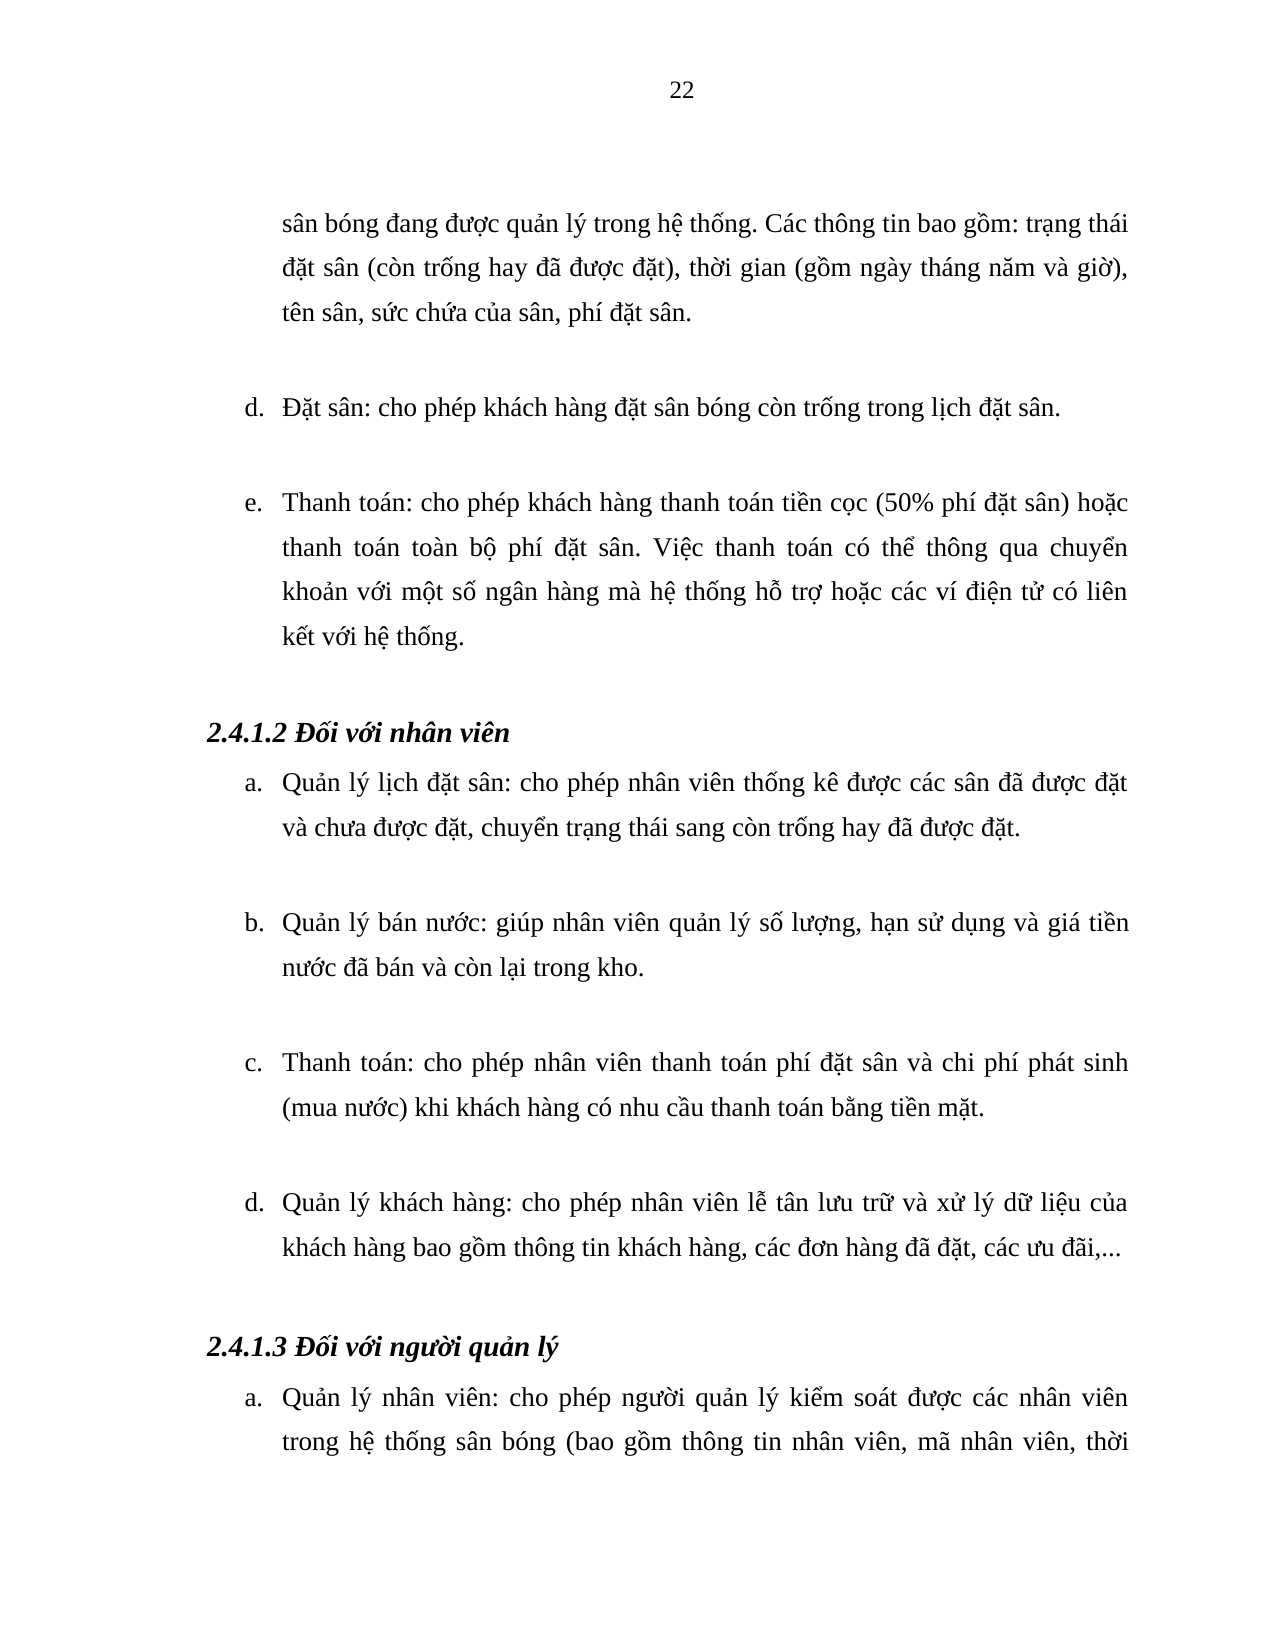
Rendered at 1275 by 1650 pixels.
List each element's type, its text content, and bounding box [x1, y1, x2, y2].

text 2.4.1.3 Đối với người quản lý [207, 1329, 1130, 1363]
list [244, 1381, 1130, 1456]
list Thanh toán: cho phép nhân viên thanh toán phí đặt sân và chi phí phát sinh (mua nước) khi khách hàng có nhu cầu thanh toán bằng tiền mặt. [244, 1046, 1130, 1122]
list Quản lý lịch đặt sân: cho phép nhân viên thống kê được các sân đã được đặt và chưa được đặt, chuyển trạng thái sang còn trống hay đã được đặt. [244, 767, 1130, 842]
list Quản lý bán nước: giúp nhân viên quản lý số lượng, hạn sử dụng và giá tiền nước đã bán và còn lại trong kho. [244, 906, 1130, 982]
list Quản lý khách hàng: cho phép nhân viên lễ tân lưu trữ và xử lý dữ liệu của khách hàng bao gồm thông tin khách hàng, các đơn hàng đã đặt, các ưu đãi,... [244, 1186, 1130, 1262]
list Đặt sân: cho phép khách hàng đặt sân bóng còn trống trong lịch đặt sân. [244, 391, 1130, 422]
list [244, 207, 1130, 327]
text 2.4.1.2 Đối với nhân viên [207, 715, 1130, 749]
list Thanh toán: cho phép khách hàng thanh toán tiền cọc (50% phí đặt sân) hoặc thanh toán toàn bộ phí đặt sân. Việc thanh toán có thể thông qua chuyển khoản với một số ngân hàng mà hệ thống hỗ trợ hoặc các ví điện tử có liên kết với hệ thống. [244, 487, 1130, 651]
